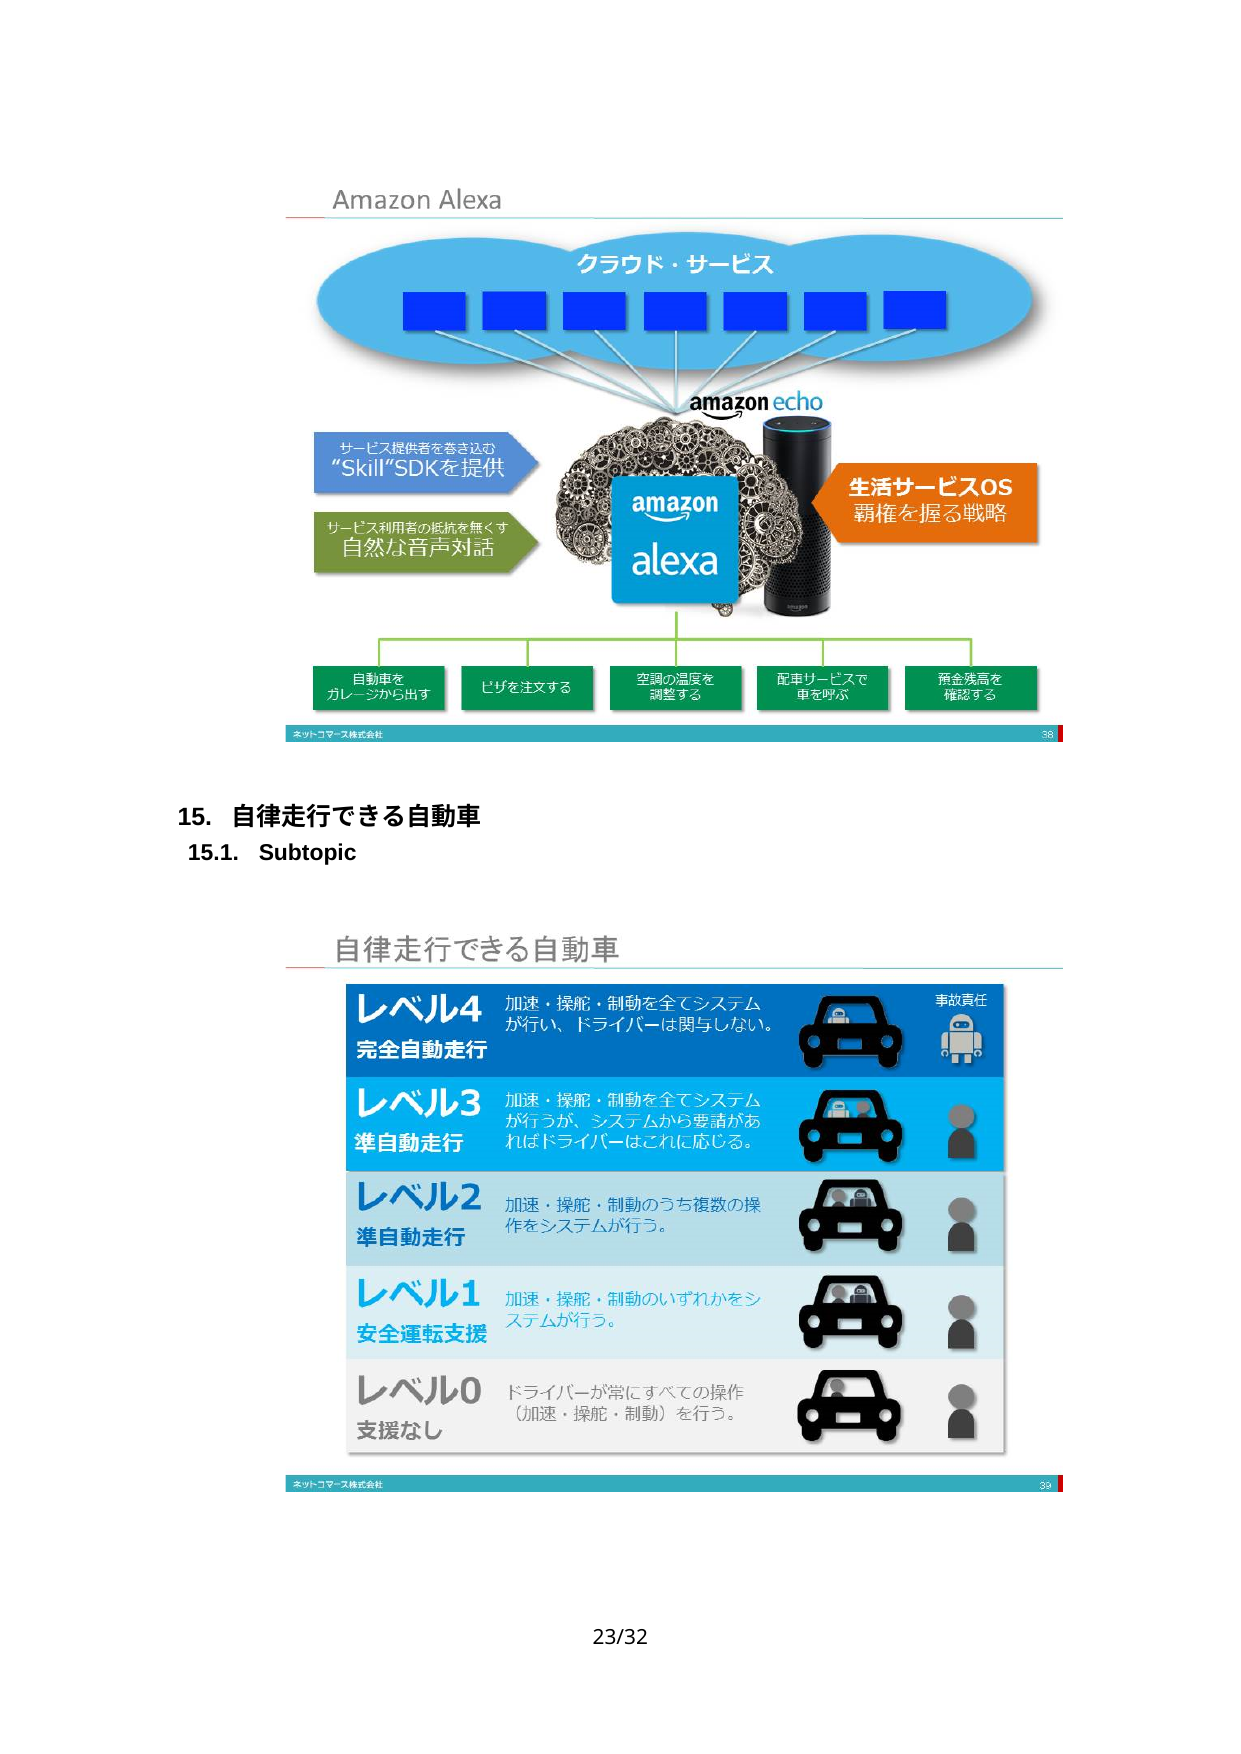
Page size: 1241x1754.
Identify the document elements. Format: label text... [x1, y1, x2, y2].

picture [285, 908, 1063, 1492]
subtitle 自律走行できる自動車 [177, 796, 1063, 833]
picture [285, 158, 1063, 742]
subtitle Subtopic [188, 833, 1053, 871]
